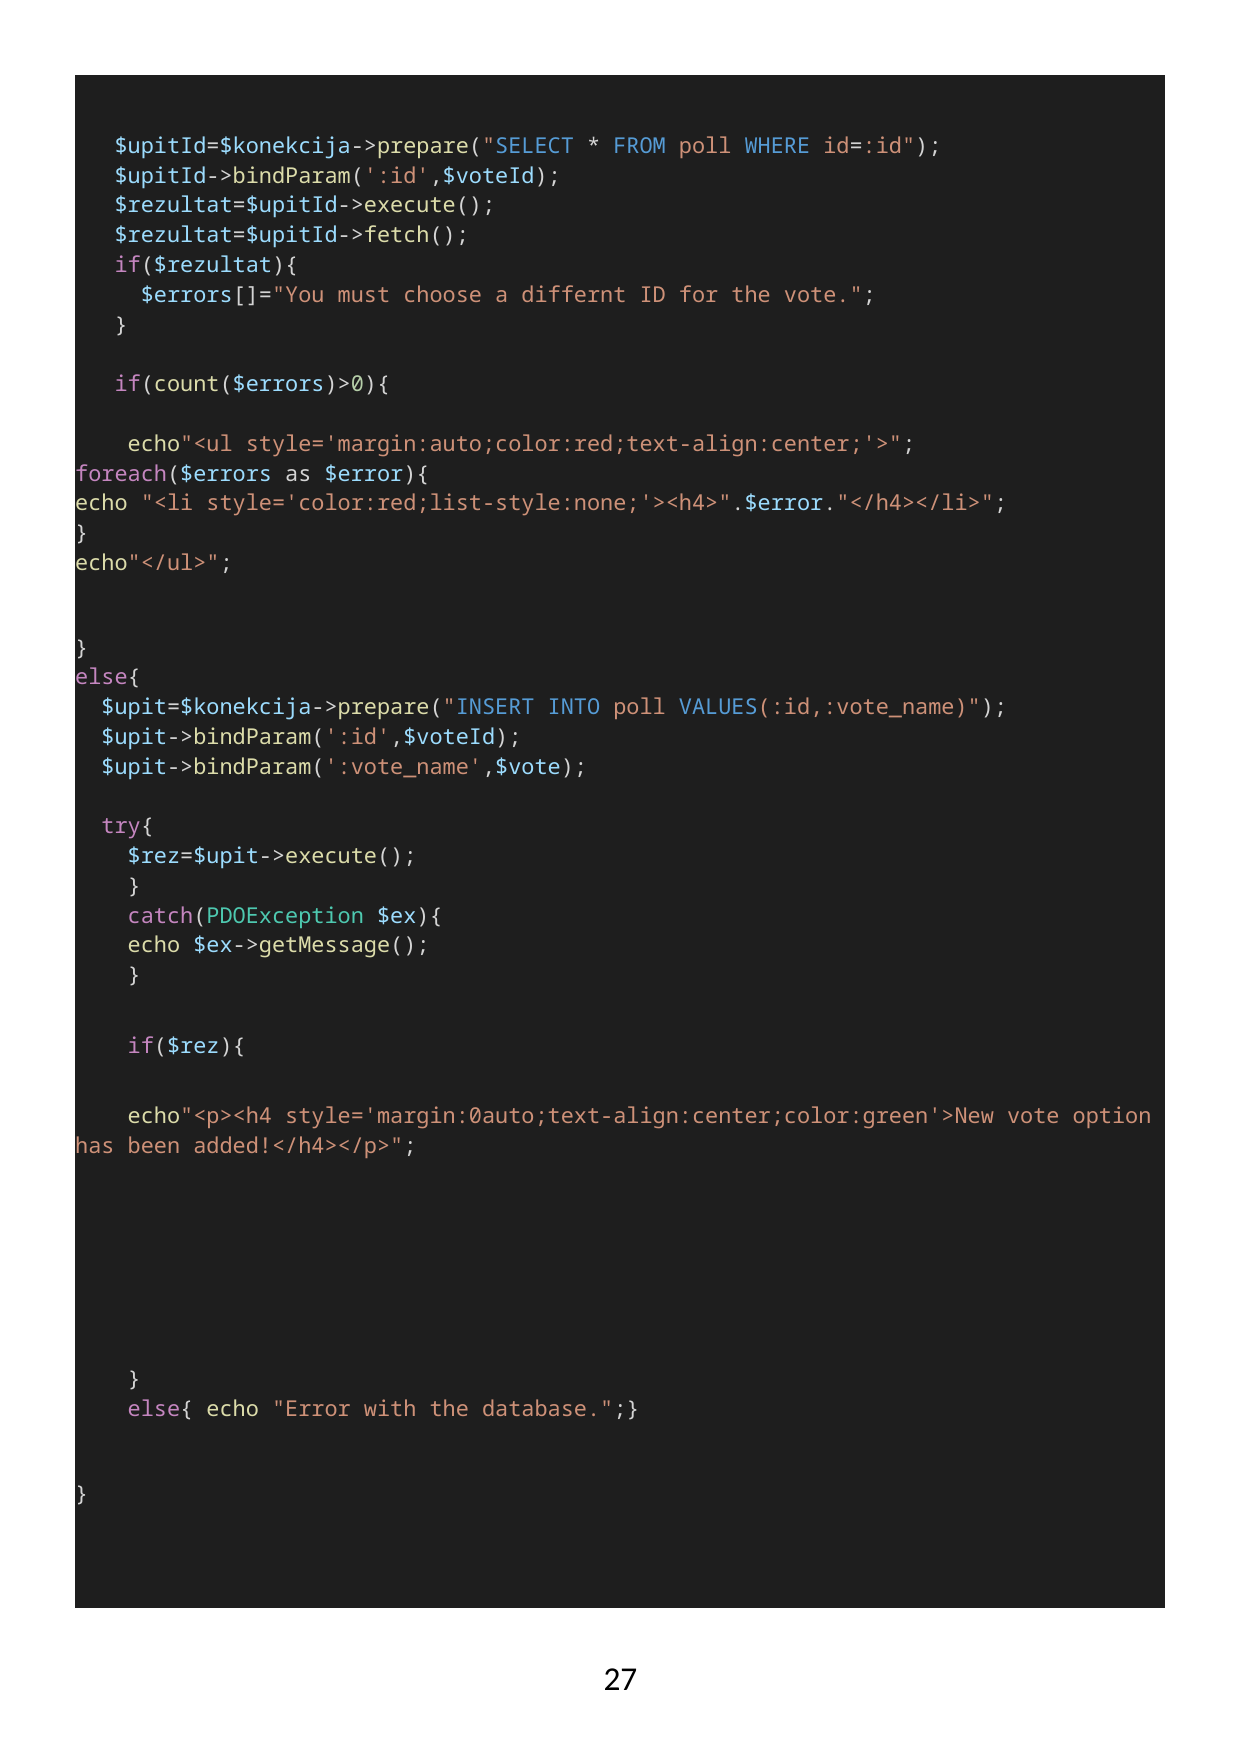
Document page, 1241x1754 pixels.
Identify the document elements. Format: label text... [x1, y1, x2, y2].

text } [75, 517, 1165, 547]
text } [75, 308, 1165, 338]
text } [75, 959, 1165, 989]
text } [75, 870, 1165, 899]
text } [75, 631, 1165, 661]
text if(count($errors)>0){ [75, 368, 1165, 398]
text try{ [75, 810, 1165, 840]
text echo"<ul style='margin:auto;color:red;text-align:center;'>"; [75, 428, 1165, 457]
text } [75, 1478, 1165, 1508]
text echo"<p><h4 style='margin:0auto;text-align:center;color:green'>New vote option has been added!</h4></p>"; [75, 1100, 1165, 1160]
text echo $ex->getMessage(); [75, 929, 1165, 959]
text $errors[]="You must choose a differnt ID for the vote."; [75, 279, 1165, 308]
text $rezultat=$upitId->fetch(); [75, 219, 1165, 249]
text $upitId=$konekcija->prepare("SELECT * FROM poll WHERE id=:id"); [75, 130, 1165, 159]
text echo "<li style='color:red;list-style:none;'><h4>".$error."</h4></li>"; [75, 487, 1165, 517]
text $upit=$konekcija->prepare("INSERT INTO poll VALUES(:id,:vote_name)"); [75, 691, 1165, 721]
text if($rez){ [75, 1030, 1165, 1059]
text $upit->bindParam(':id',$voteId); [75, 721, 1165, 751]
text else{ echo "Error with the database.";} [75, 1393, 1165, 1423]
text catch(PDOException $ex){ [75, 899, 1165, 929]
text $rezultat=$upitId->execute(); [75, 189, 1165, 219]
text } [75, 1363, 1165, 1393]
text $upitId->bindParam(':id',$voteId); [75, 159, 1165, 189]
text if($rezultat){ [75, 249, 1165, 279]
text echo"</ul>"; [75, 547, 1165, 577]
text $rez=$upit->execute(); [75, 840, 1165, 870]
text $upit->bindParam(':vote_name',$vote); [75, 751, 1165, 780]
text else{ [75, 661, 1165, 691]
text foreach($errors as $error){ [75, 457, 1165, 487]
